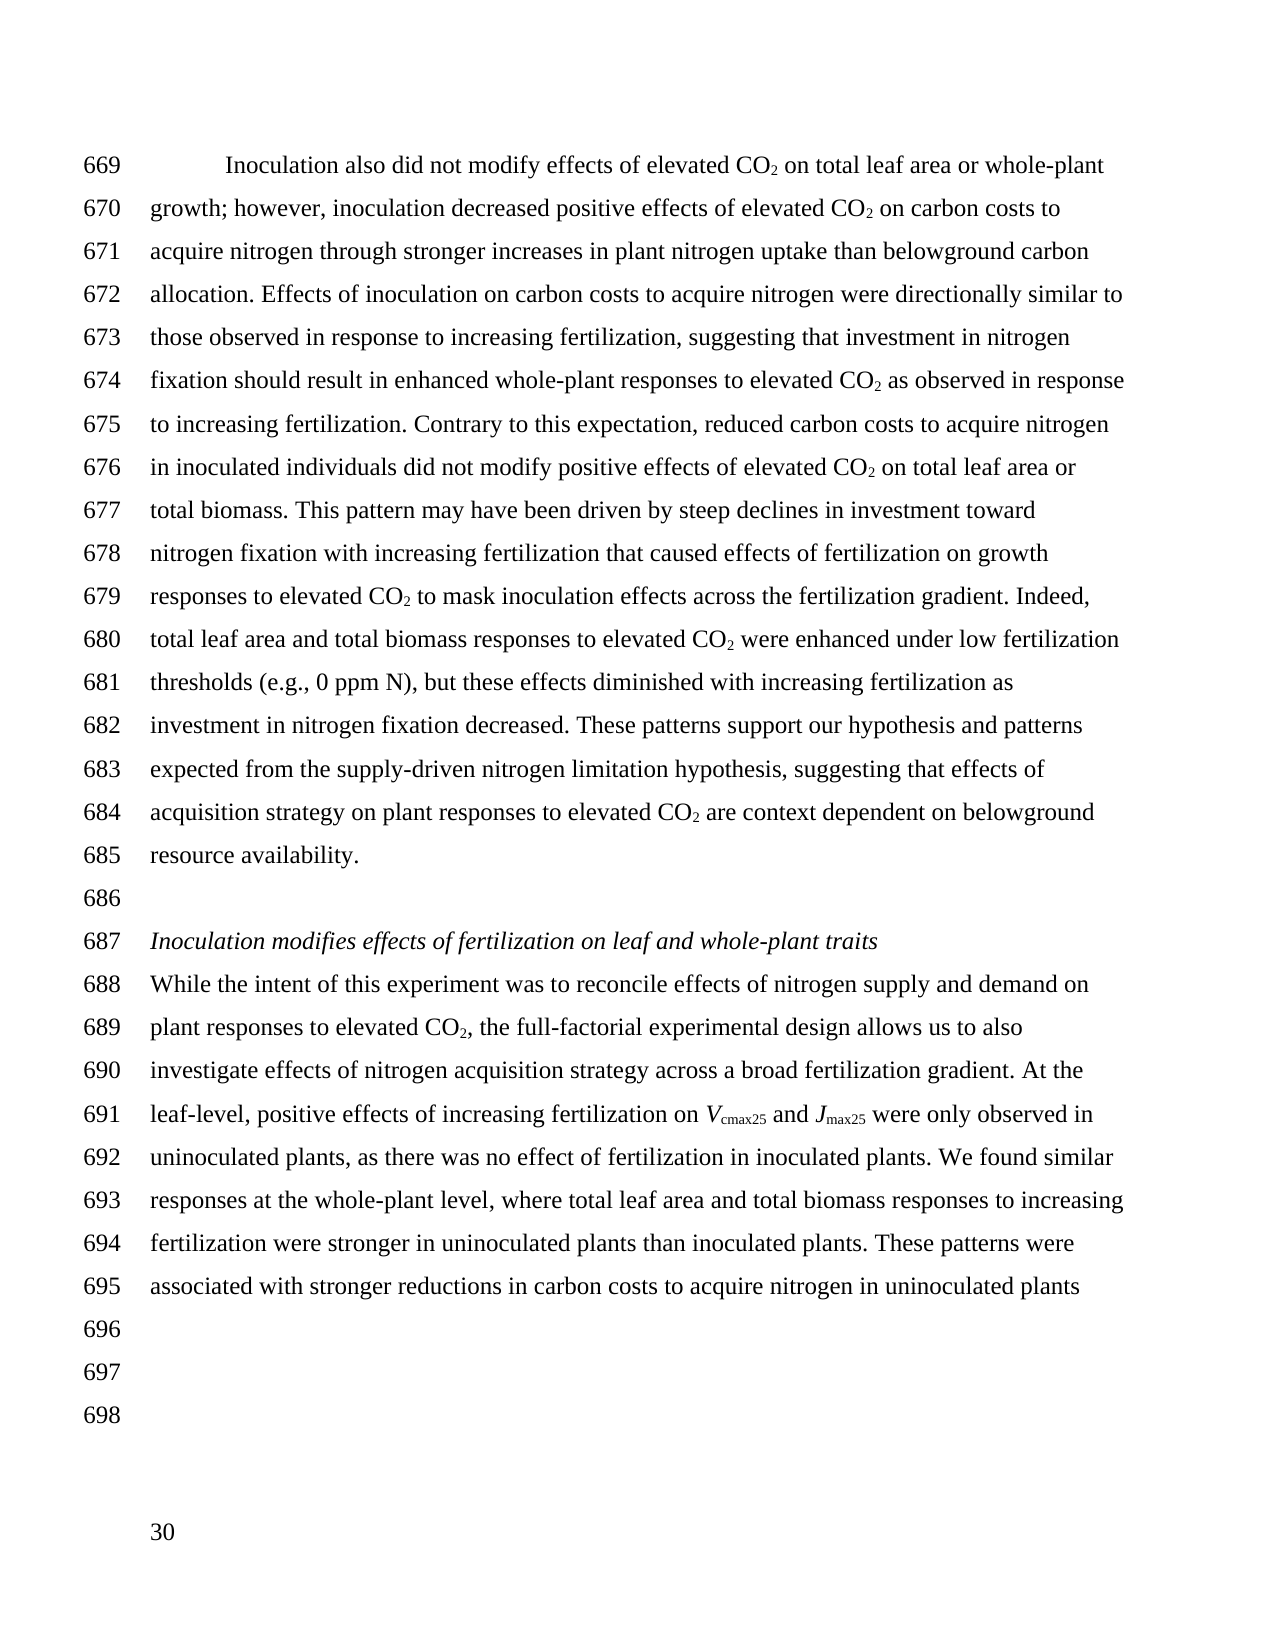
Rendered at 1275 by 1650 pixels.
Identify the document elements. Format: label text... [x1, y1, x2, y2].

text Inoculation also did not modify effects of elevated CO2 on total leaf area or whole-plant growth; however, inoculation decreased positive effects of elevated CO2 on carbon costs to acquire nitrogen through stronger increases in plant nitrogen uptake than belowground carbon allocation. Effects of inoculation on carbon costs to acquire nitrogen were directionally similar to those observed in response to increasing fertilization, suggesting that investment in nitrogen fixation should result in enhanced whole-plant responses to elevated CO2 as observed in response to increasing fertilization. Contrary to this expectation, reduced carbon costs to acquire nitrogen in inoculated individuals did not modify positive effects of elevated CO2 on total leaf area or total biomass. This pattern may have been driven by steep declines in investment toward nitrogen fixation with increasing fertilization that caused effects of fertilization on growth responses to elevated CO2 to mask inoculation effects across the fertilization gradient. Indeed, total leaf area and total biomass responses to elevated CO2 were enhanced under low fertilization thresholds (e.g., 0 ppm N), but these effects diminished with increasing fertilization as investment in nitrogen fixation decreased. These patterns support our hypothesis and patterns expected from the supply-driven nitrogen limitation hypothesis, suggesting that effects of acquisition strategy on plant responses to elevated CO2 are context dependent on belowground resource availability. [150, 150, 1125, 869]
text While the intent of this experiment was to reconcile effects of nitrogen supply and demand on plant responses to elevated CO2, the full-factorial experimental design allows us to also investigate effects of nitrogen acquisition strategy across a broad fertilization gradient. At the leaf-level, positive effects of increasing fertilization on Vcmax25 and Jmax25 were only observed in uninoculated plants, as there was no effect of fertilization in inoculated plants. We found similar responses at the whole-plant level, where total leaf area and total biomass responses to increasing fertilization were stronger in uninoculated plants than inoculated plants. These patterns were associated with stronger reductions in carbon costs to acquire nitrogen in uninoculated plants [150, 969, 1125, 1300]
text Inoculation modifies effects of fertilization on leaf and whole-plant traits [150, 926, 1125, 955]
